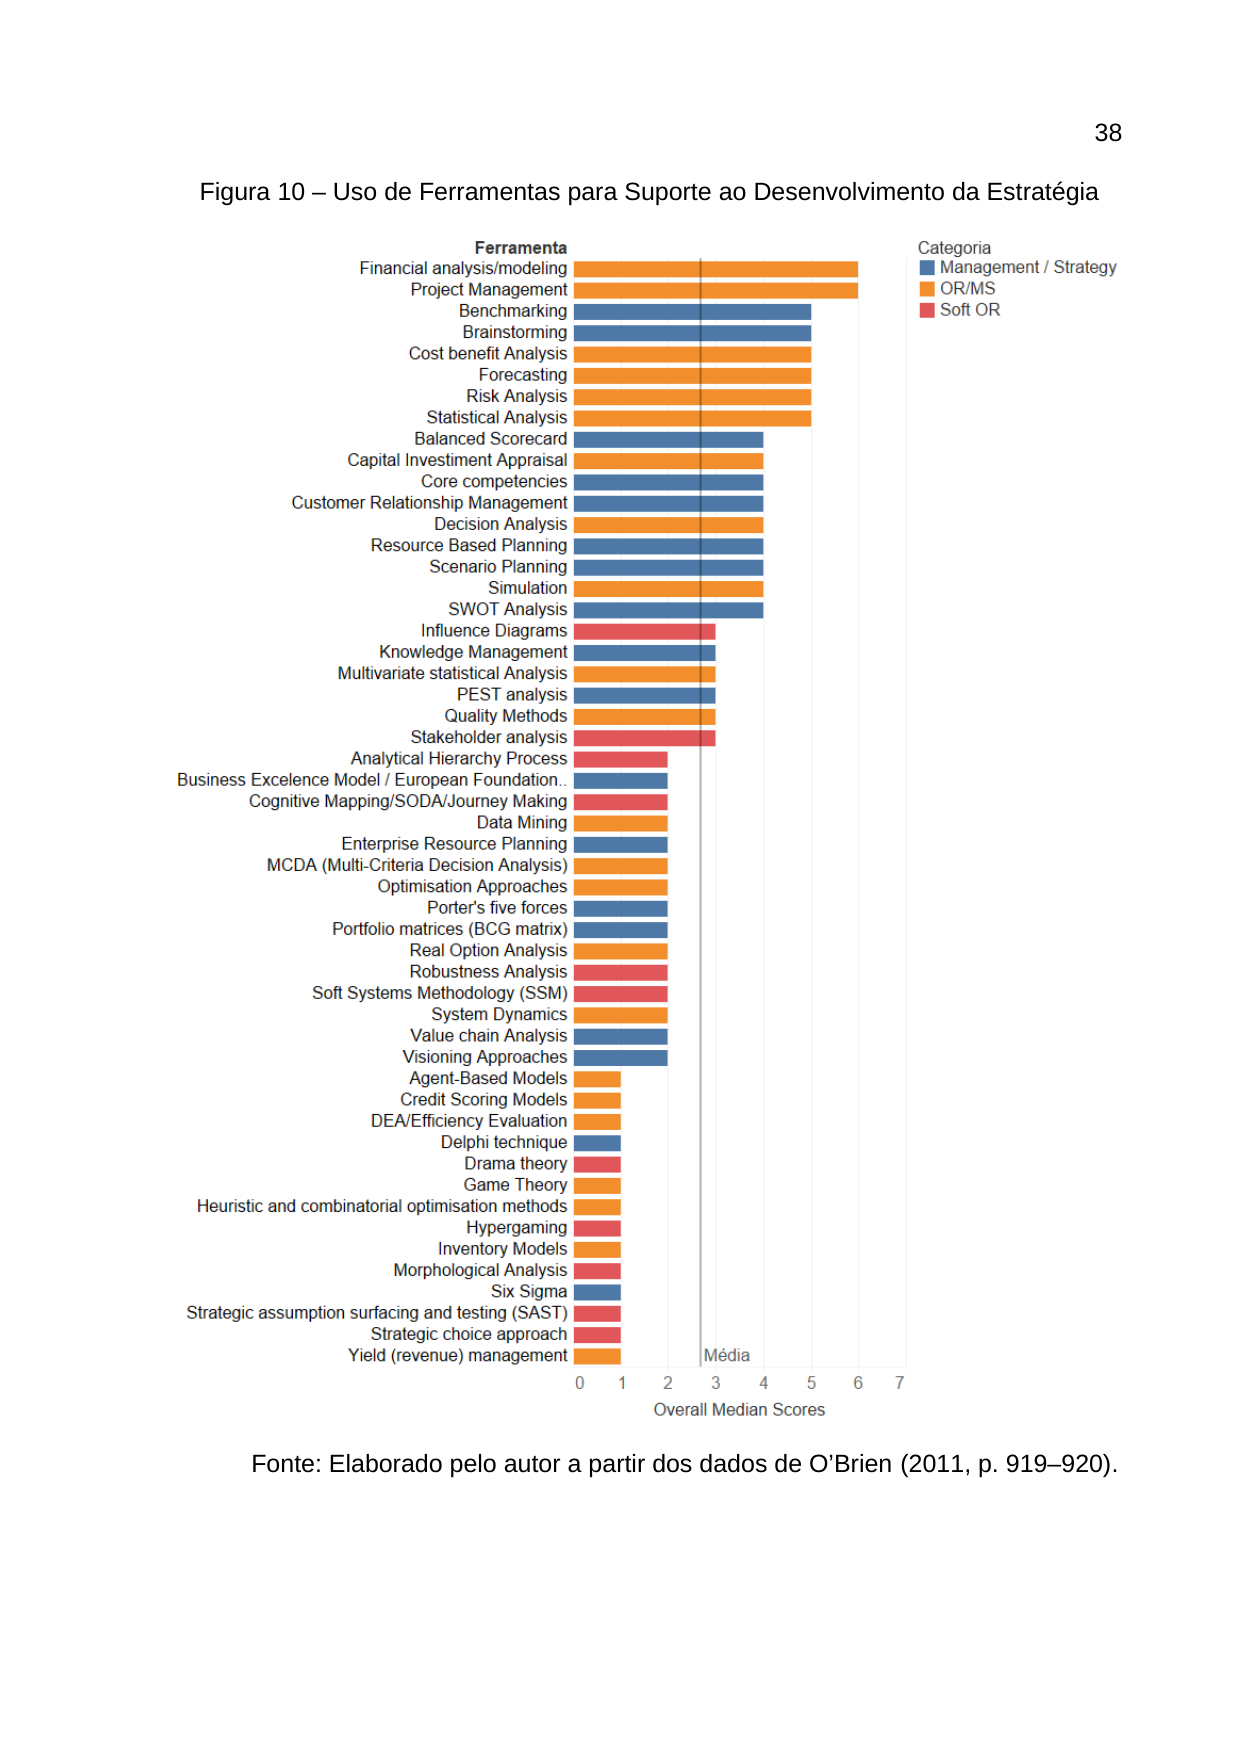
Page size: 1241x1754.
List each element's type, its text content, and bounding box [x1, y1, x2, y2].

picture [177, 232, 1122, 1435]
text Fonte: Elaborado pelo autor a partir dos dados de O’Brien (2011, p. 919–920). [177, 1449, 1122, 1478]
text Figura 10 – Uso de Ferramentas para Suporte ao Desenvolvimento da Estratégia [177, 177, 1122, 206]
